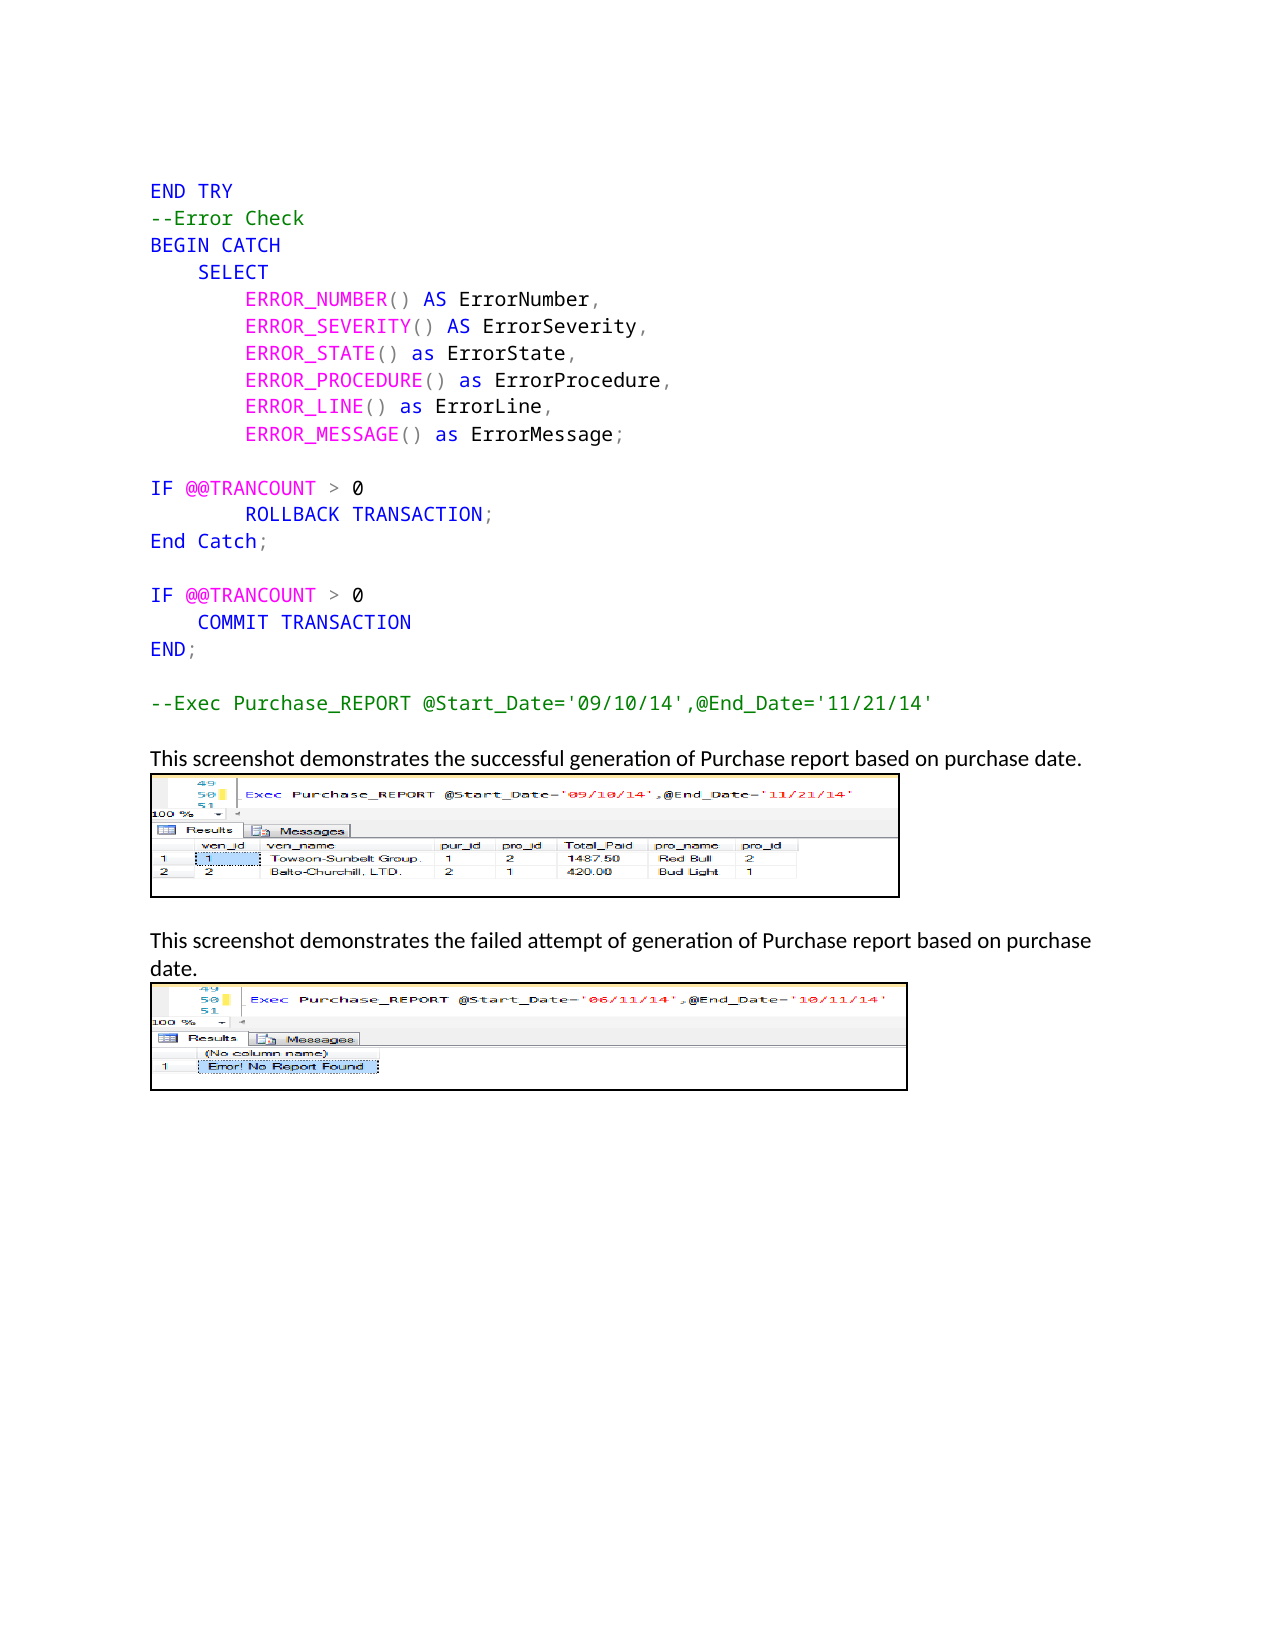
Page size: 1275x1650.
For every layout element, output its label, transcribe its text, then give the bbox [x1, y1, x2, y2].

text --Error Check [150, 204, 1125, 231]
text ERROR_LINE() as ErrorLine, [150, 393, 1125, 420]
text END TRY [150, 177, 1125, 204]
text IF @@TRANCOUNT > 0 [150, 474, 1125, 501]
text BEGIN CATCH [150, 231, 1125, 258]
text SELECT [150, 258, 1125, 285]
text IF @@TRANCOUNT > 0 [150, 582, 1125, 609]
text ERROR_SEVERITY() AS ErrorSeverity, [150, 312, 1125, 339]
text ROLLBACK TRANSACTION; [150, 501, 1125, 528]
text This screenshot demonstrates the failed attempt of generation of Purchase report based on purchase date. [150, 926, 1125, 982]
text This screenshot demonstrates the successful generation of Purchase report based on purchase date. [150, 744, 1125, 773]
text ERROR_MESSAGE() as ErrorMessage; [150, 420, 1125, 447]
picture [152, 775, 898, 896]
text --Exec Purchase_REPORT @Start_Date='09/10/14',@End_Date='11/21/14' [150, 689, 1125, 717]
text ERROR_STATE() as ErrorState, [150, 339, 1125, 366]
text END; [150, 636, 1125, 663]
text ERROR_PROCEDURE() as ErrorProcedure, [150, 366, 1125, 393]
text End Catch; [150, 528, 1125, 555]
picture [152, 984, 906, 1089]
text COMMIT TRANSACTION [150, 609, 1125, 636]
text ERROR_NUMBER() AS ErrorNumber, [150, 285, 1125, 312]
